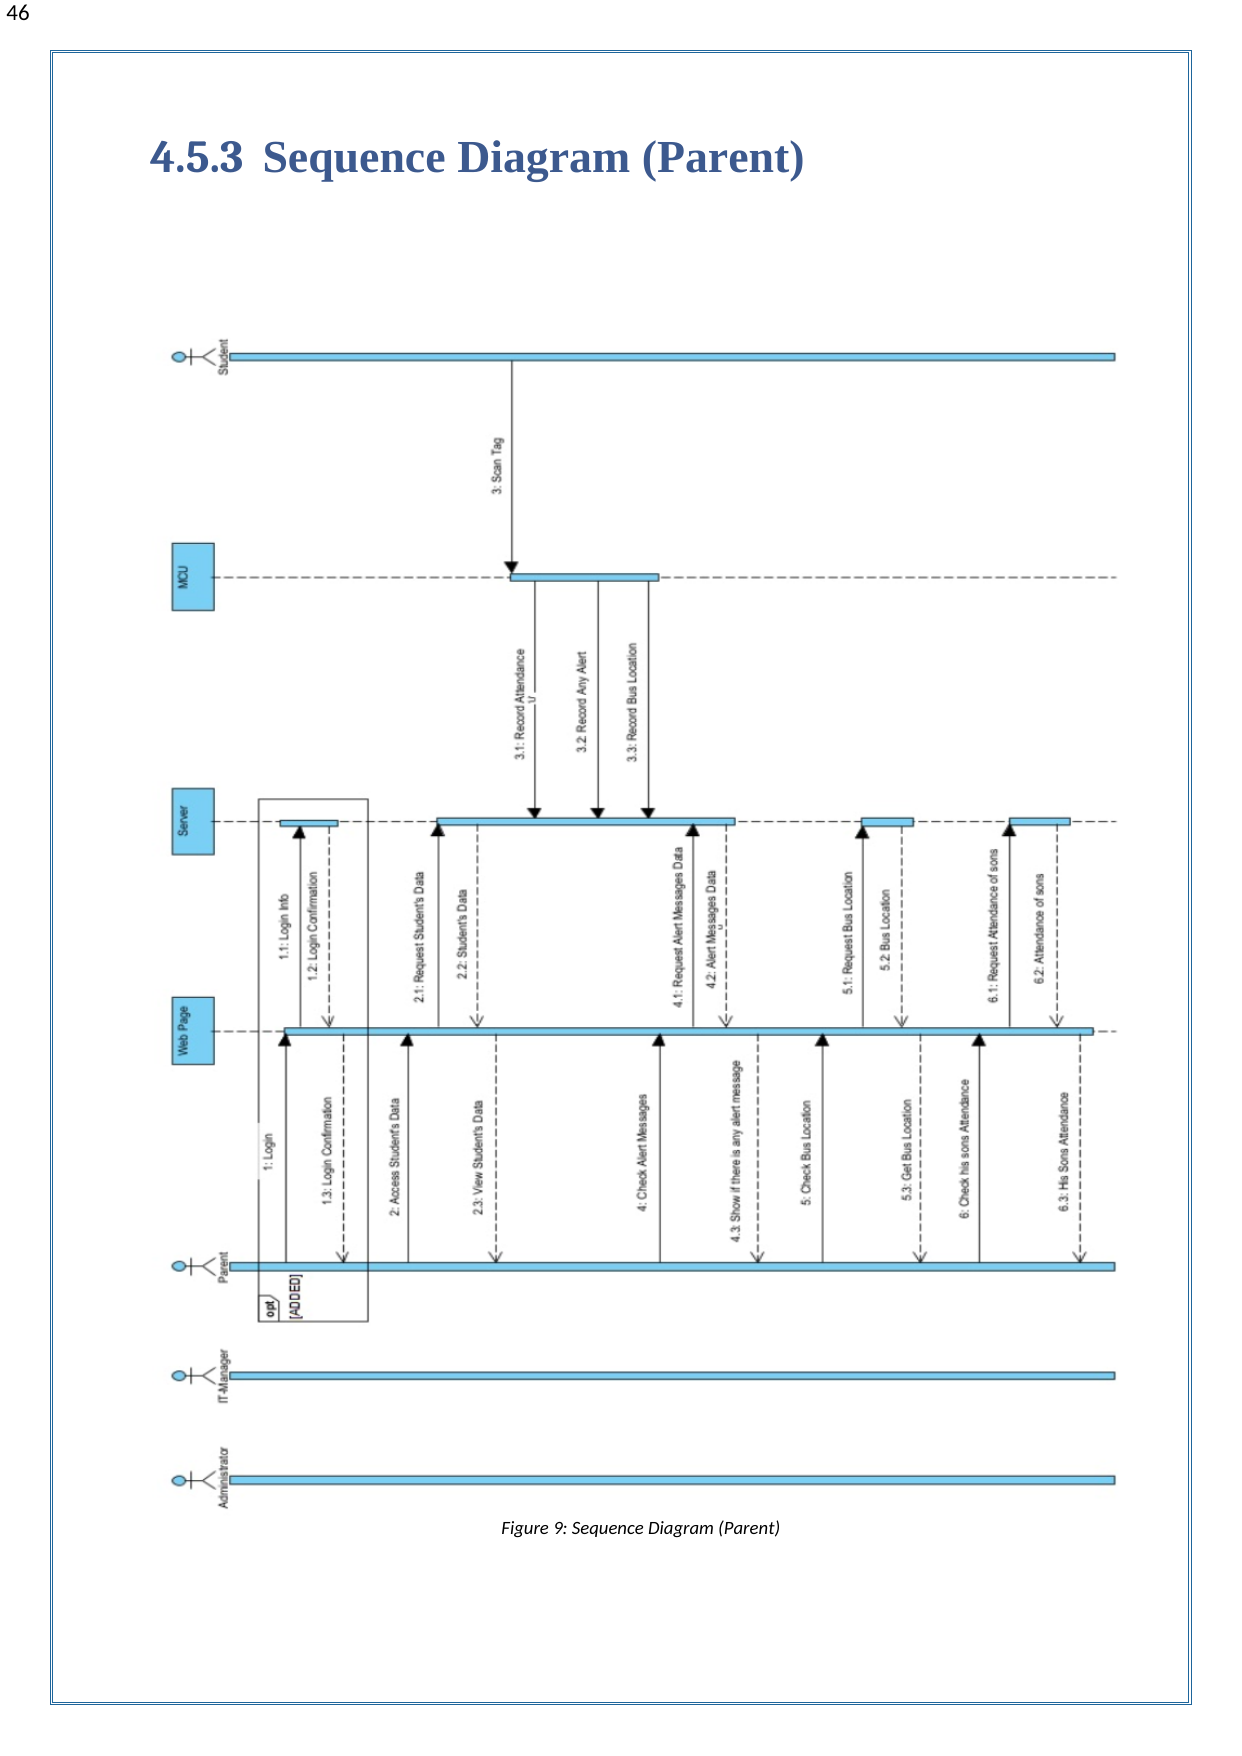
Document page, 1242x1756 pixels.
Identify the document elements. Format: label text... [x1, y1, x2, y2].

picture [152, 319, 1133, 1516]
text Figure 9: Sequence Diagram (Parent) [96, 1516, 1187, 1539]
subtitle Sequence Diagram (Parent) [150, 129, 1187, 183]
